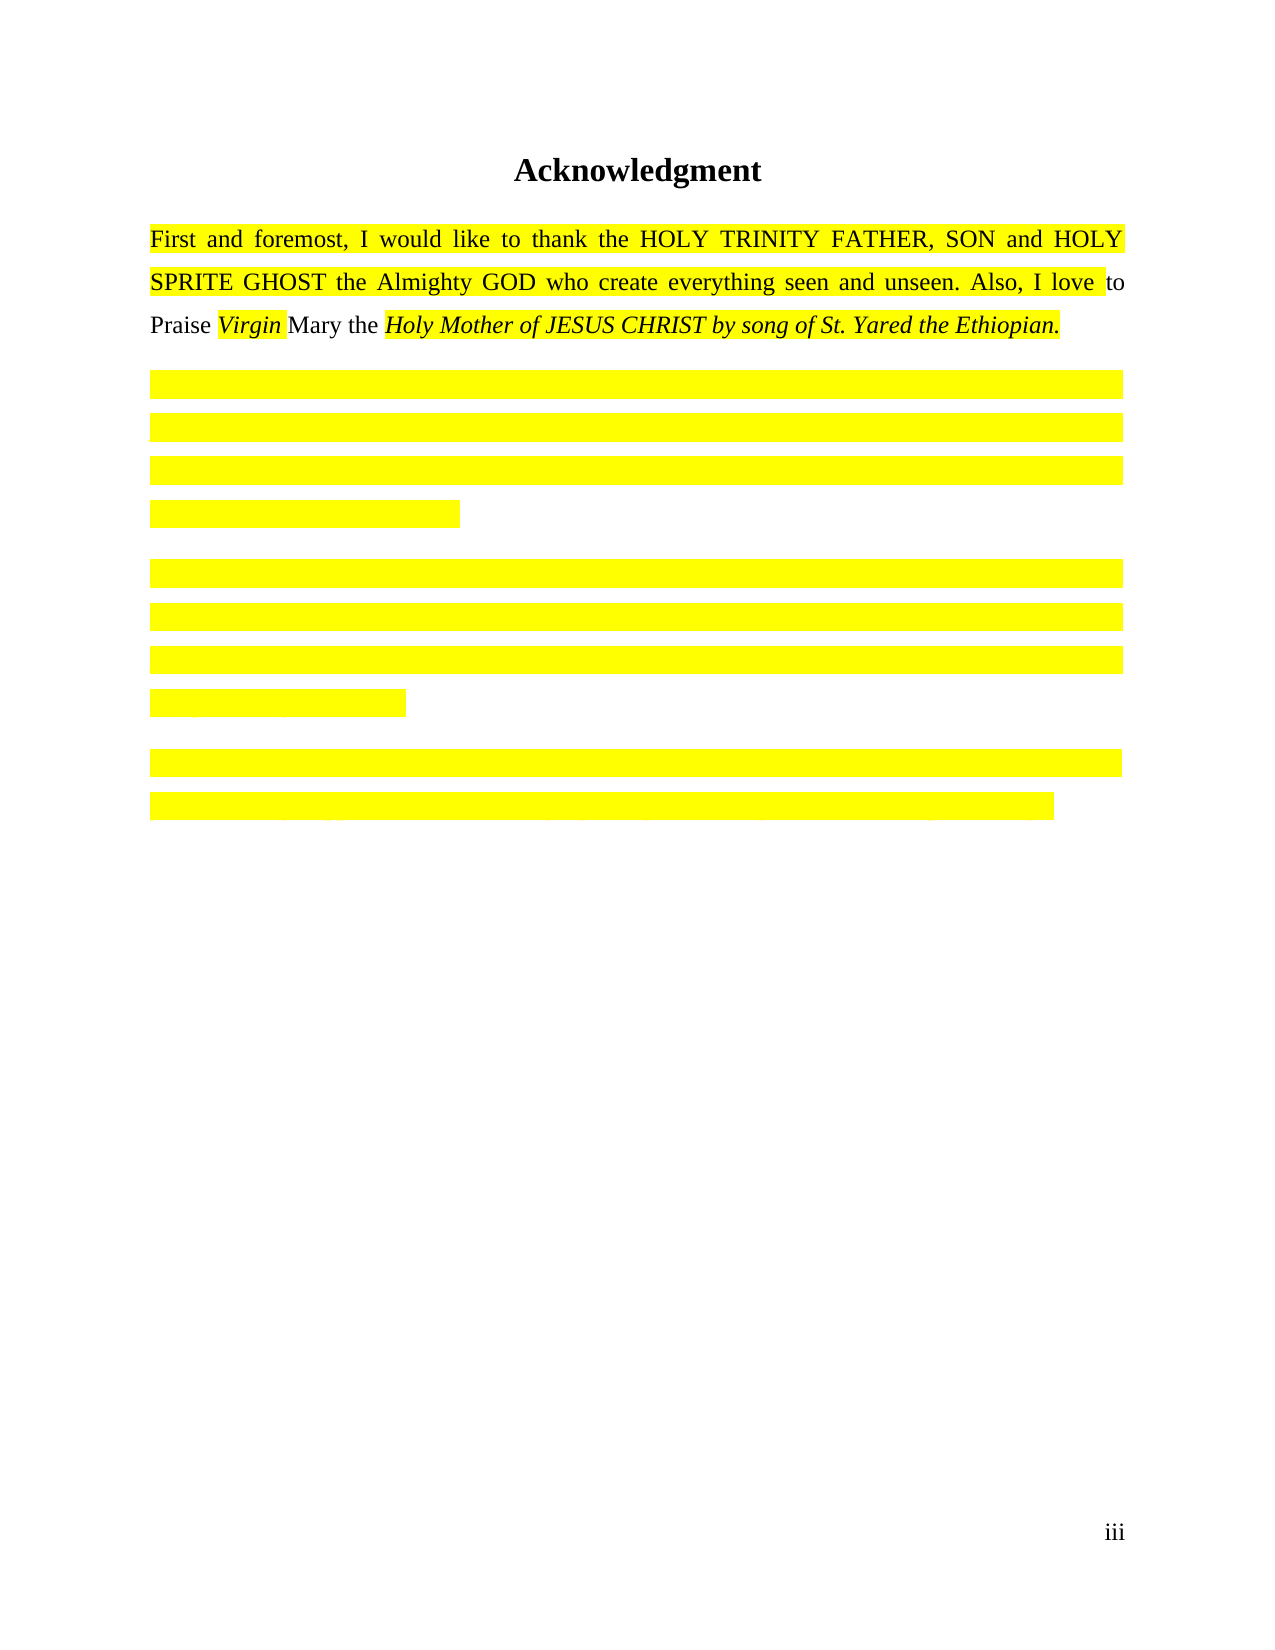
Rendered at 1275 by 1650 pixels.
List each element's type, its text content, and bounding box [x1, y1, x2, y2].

text I would like to express my special deepest gratitude and heartfelt thanks to my advisor and computer vision Special interest Group Leader Prof. Yun Koo Chung (Ph.D.) for his patiently guidance, valuable support and supervision starting form proposal until to the final completion of this thesis. [150, 559, 1125, 717]
text First and foremost, I would like to thank the HOLY TRINITY FATHER, SON and HOLY SPRITE GHOST the Almighty GOD who create everything seen and unseen. Also, I love to Praise Virgin Mary the Holy Mother of JESUS CHRIST by song of St. Yared the Ethiopian. [150, 253, 1125, 339]
text Acknowledgment [150, 150, 1125, 188]
text This thesis work is the results of one-year research and hard work, so that it is very difficult part to acknowledge because so many people have helped me in so many different ways. Nonetheless, there are those that should be recognized for the critical help they have provided during the course of research. [150, 370, 1125, 528]
text I also thanks computer vision program staff and postgraduate students, friends and parents for their every support and advice in my life. May God always Bless and keep them safe. [150, 748, 1125, 820]
